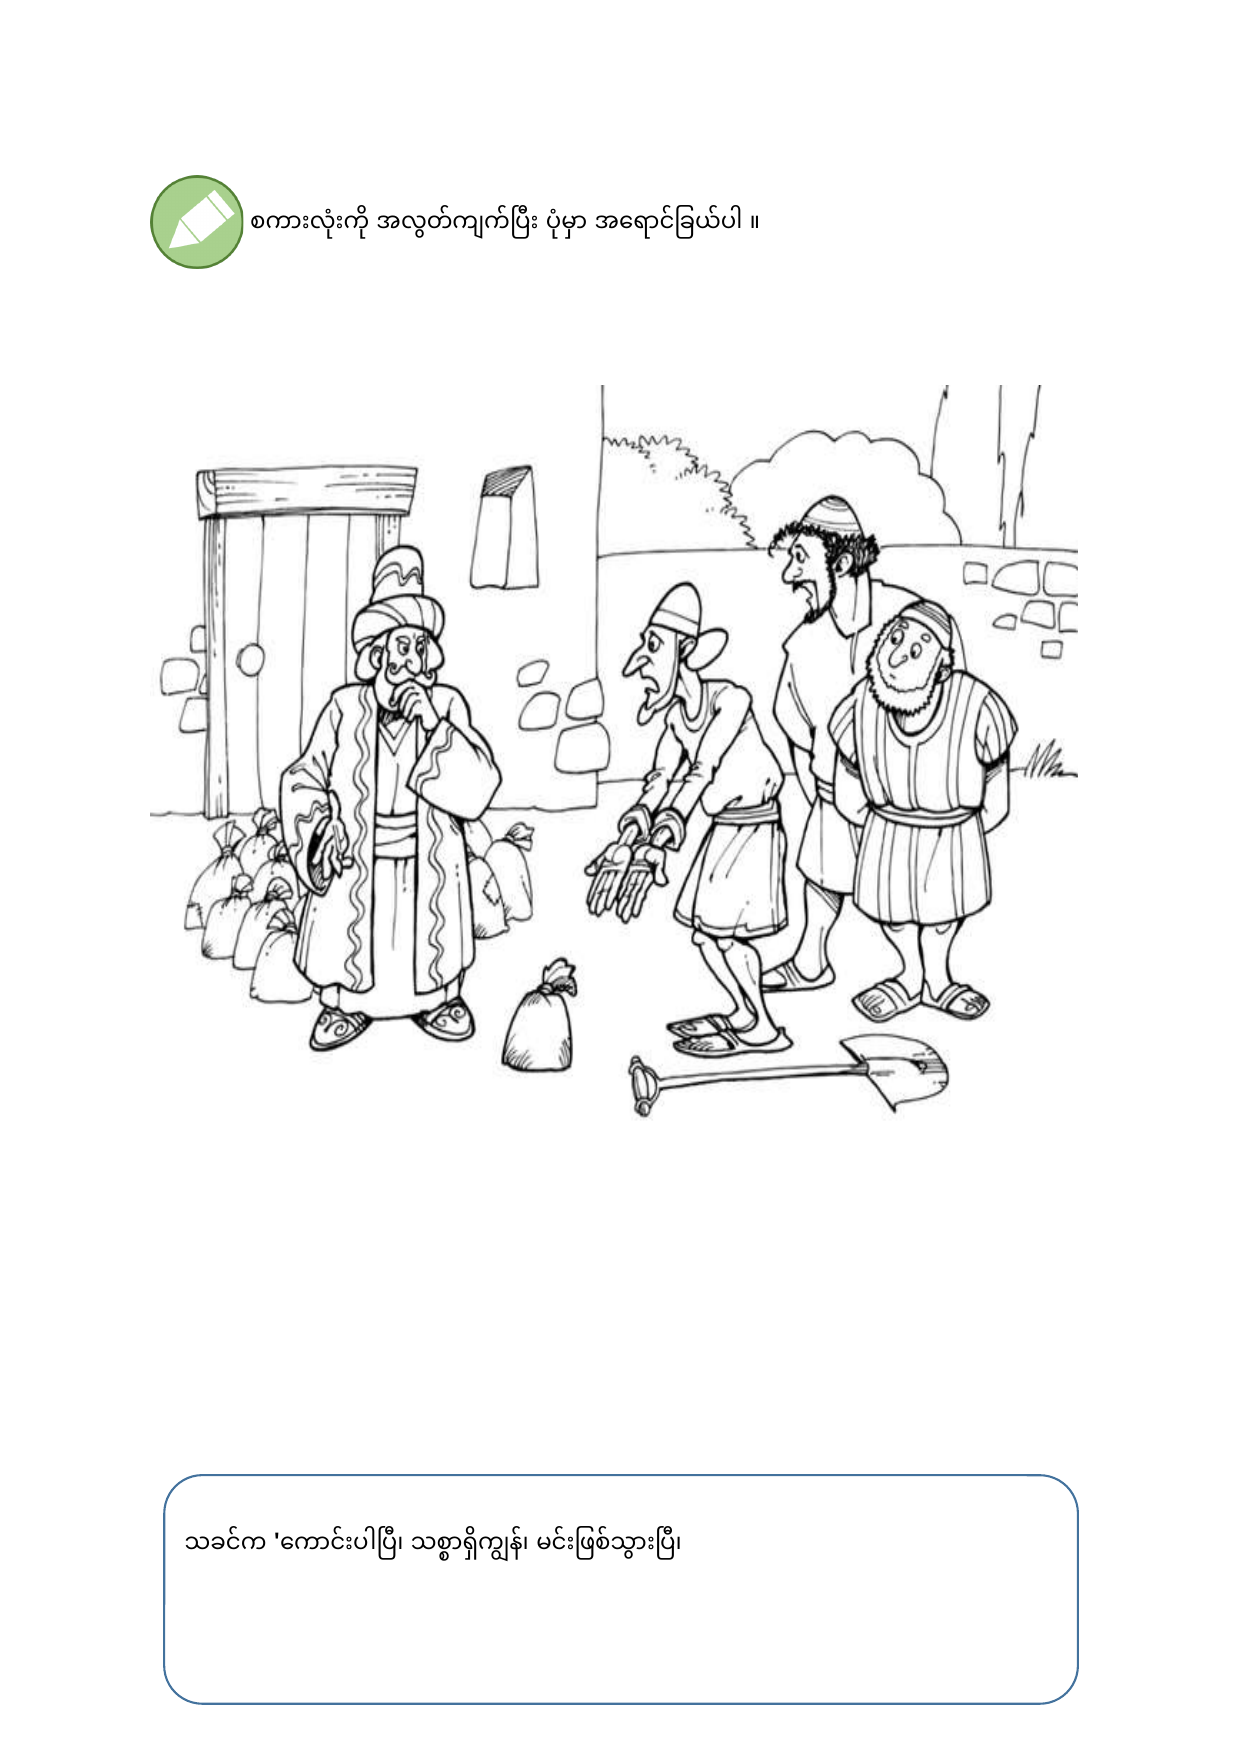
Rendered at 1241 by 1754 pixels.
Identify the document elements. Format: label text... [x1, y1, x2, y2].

picture [150, 385, 1078, 1190]
picture [150, 175, 244, 269]
text စကားလုံးကို အလွတ်ကျက်ပြီး ပုံမှာ အရောင်ခြယ်ပါ ။ [514, 207, 676, 234]
text စကားလုံးကို အလွတ်ကျက်ပြီး ပုံမှာ အရောင်ခြယ်ပါ ။ [244, 207, 512, 234]
text စကားလုံးကို အလွတ်ကျက်ပြီး ပုံမှာ အရောင်ခြယ်ပါ ။ [678, 207, 1090, 234]
text သခင်က 'ကောင်းပါပြီ၊ သစ္စာရှိကျွန်၊ မင်းဖြစ်သွားပြီ၊ [150, 1519, 1090, 1569]
